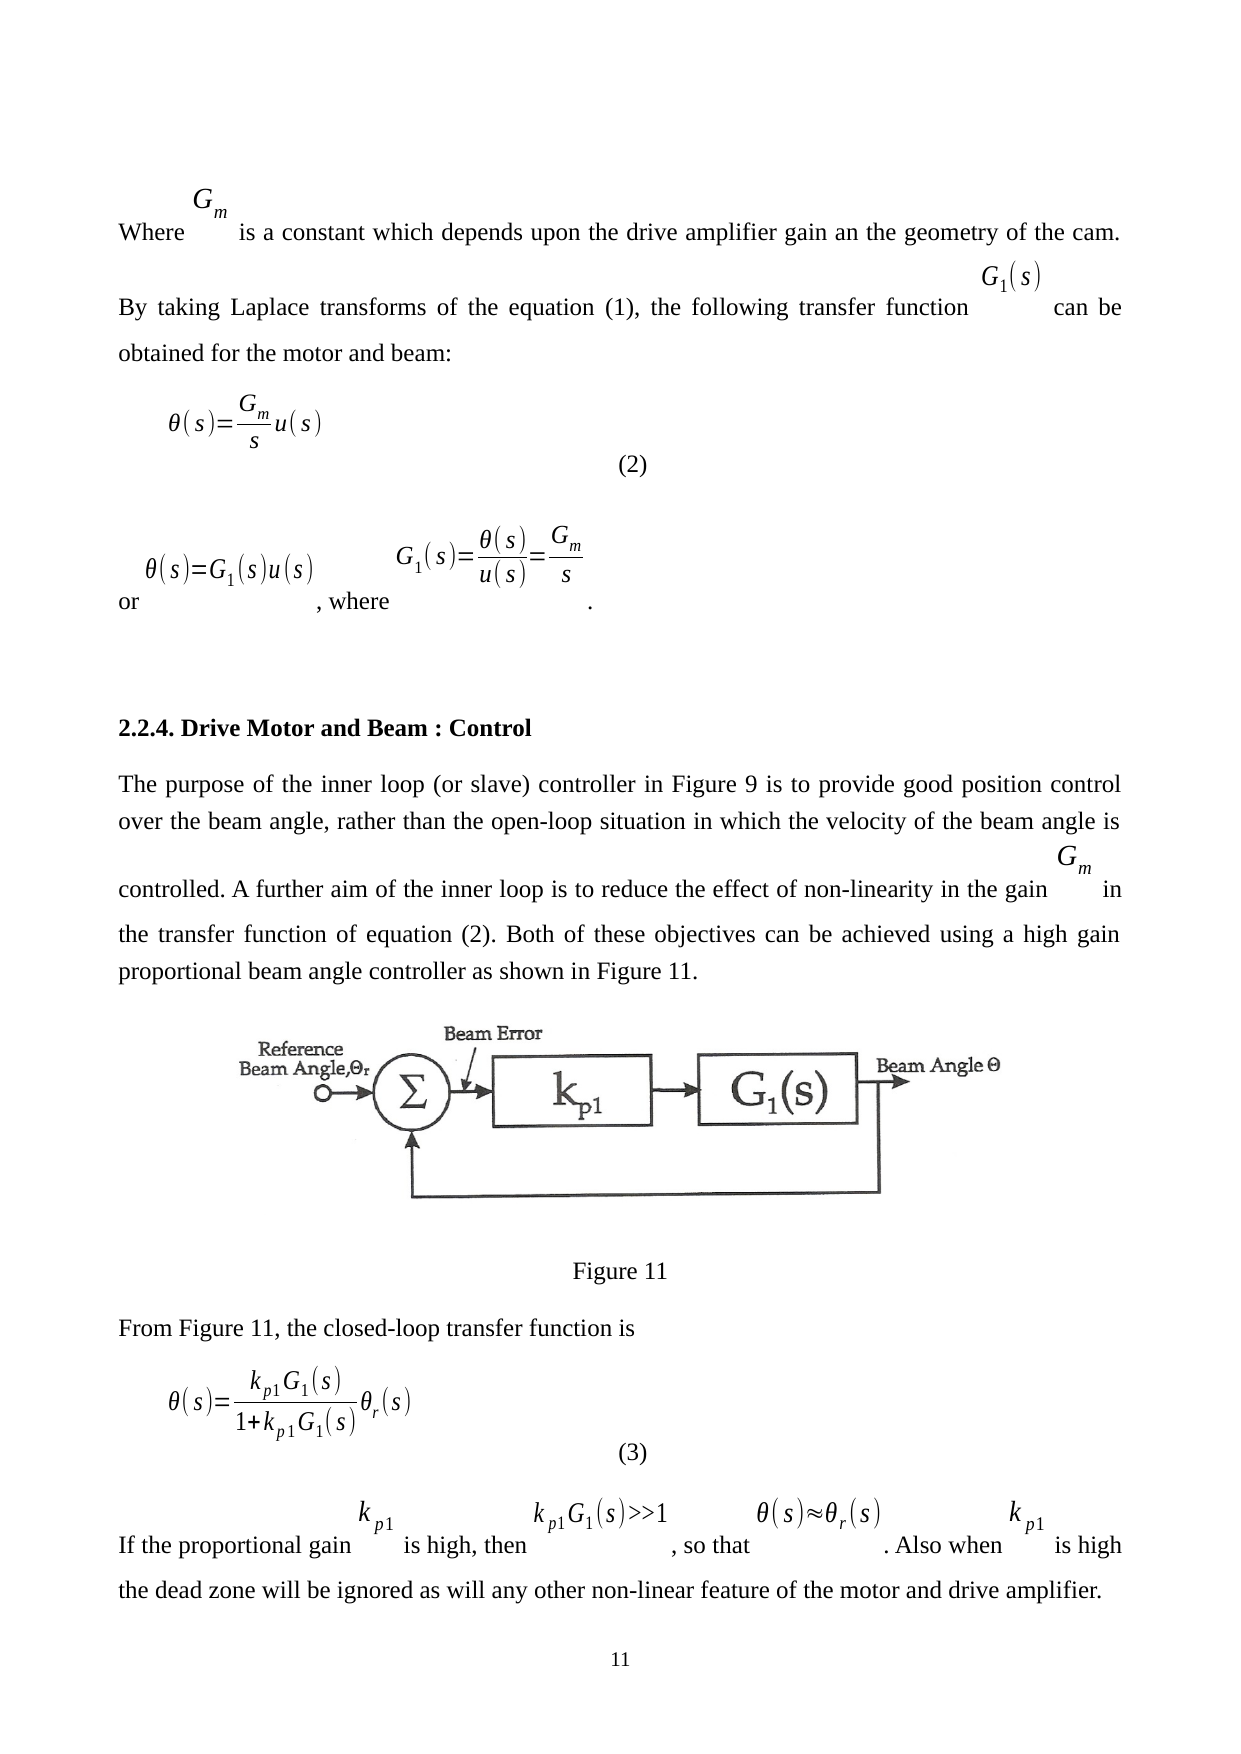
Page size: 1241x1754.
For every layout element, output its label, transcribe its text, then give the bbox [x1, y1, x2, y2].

text (3) [118, 1364, 1122, 1477]
text From Figure 11, the closed-loop transfer function is [118, 1308, 1122, 1346]
text (2) [118, 389, 1122, 502]
text The purpose of the inner loop (or slave) controller in Figure 9 is to provide good position control over the beam angle, rather than the open-loop situation in which the velocity of the beam angle is controlled. A further aim of the inner loop is to reduce the effect of non-linearity in the gain in the transfer function of equation (2). Both of these objectives can be achieved using a high gain proportional beam angle controller as shown in Figure 11. [118, 764, 1122, 989]
text If the proportional gain is high, then , so that . Also when is high the dead zone will be ignored as will any other non-linear feature of the motor and drive amplifier. [118, 1496, 1122, 1608]
text Figure 11 [118, 1252, 1122, 1289]
text Where is a constant which depends upon the drive amplifier gain an the geometry of the cam. By taking Laplace transforms of the equation (1), the following transfer function can be obtained for the motor and beam: [118, 183, 1122, 371]
picture [231, 1008, 1009, 1215]
text or , where . [118, 521, 1122, 633]
text 2.2.4. Drive Motor and Beam : Control [118, 708, 1122, 746]
